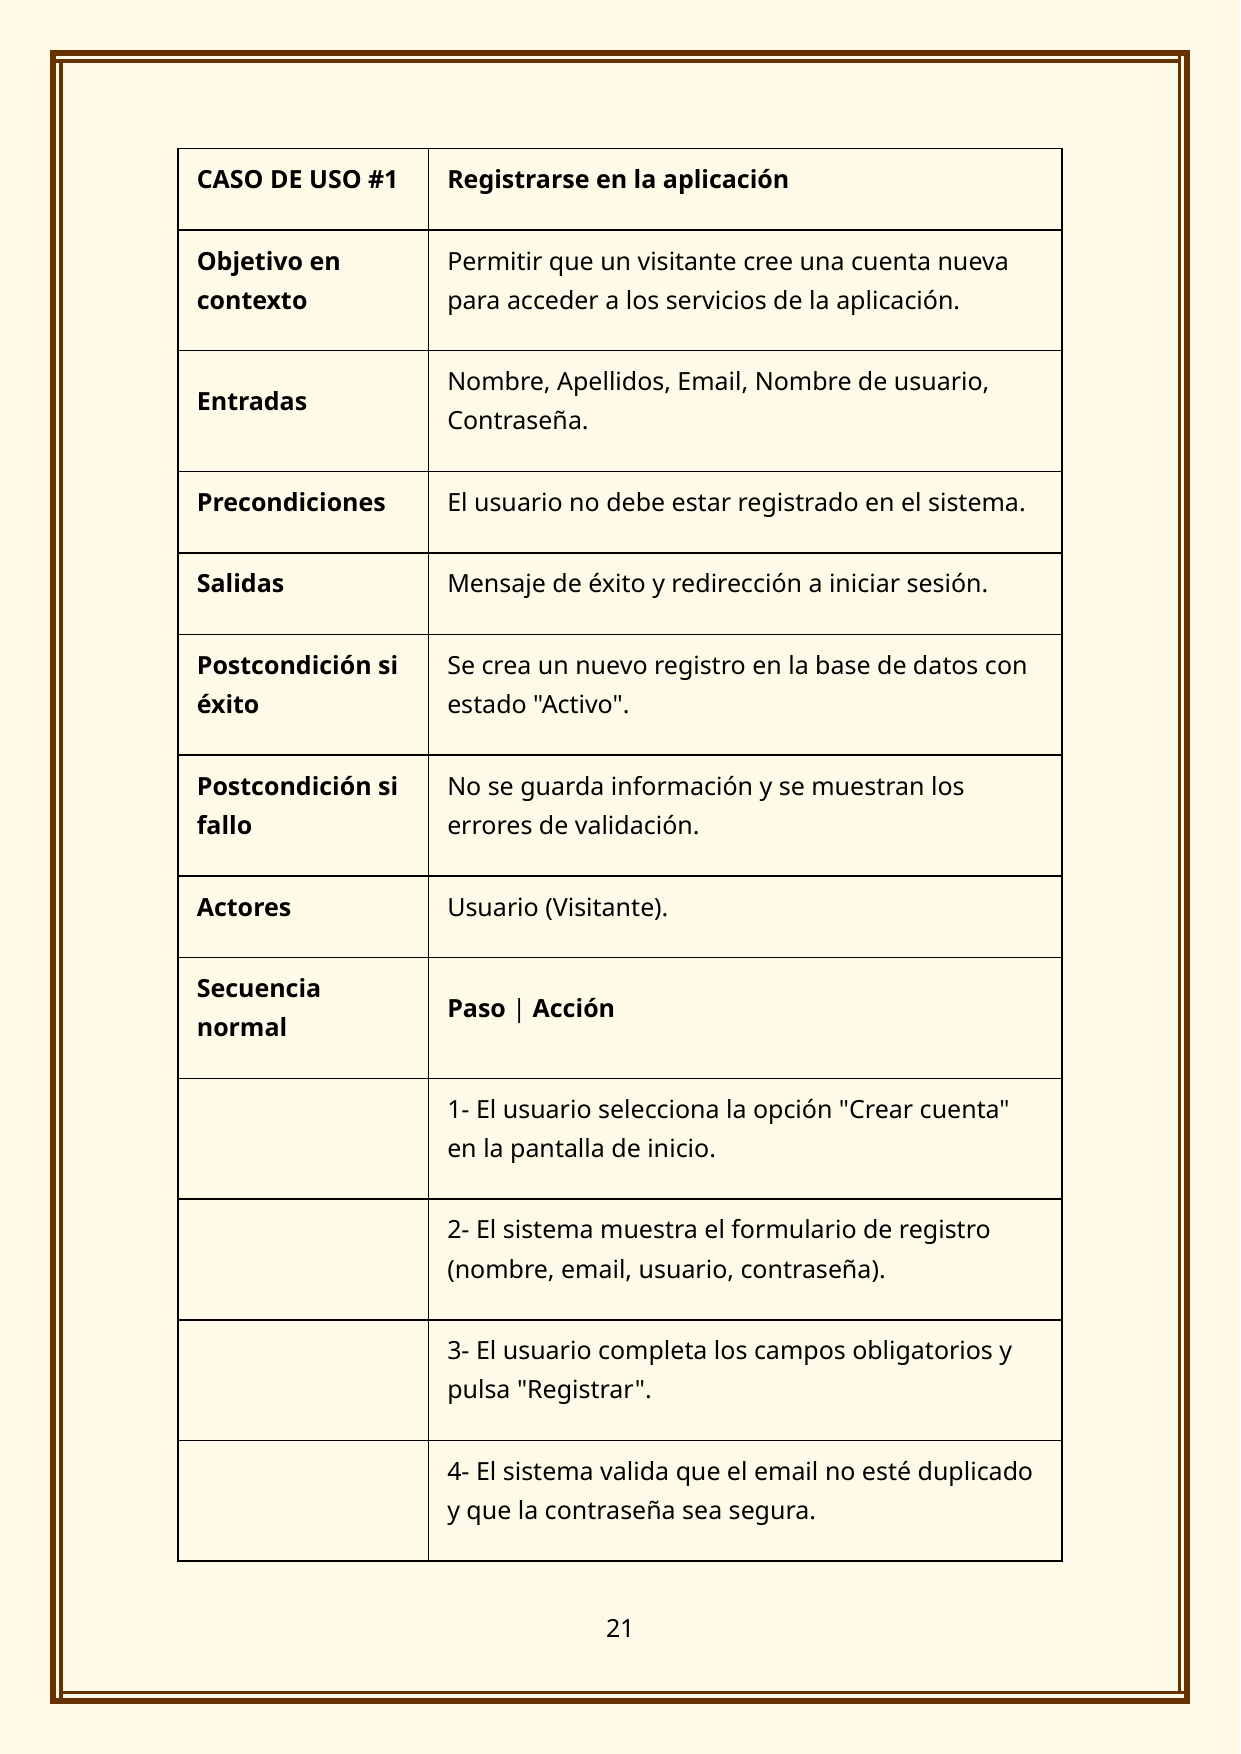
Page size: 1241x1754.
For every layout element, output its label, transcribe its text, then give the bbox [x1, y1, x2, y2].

table_cell Entradas [179, 351, 428, 471]
table_cell Salidas [179, 554, 428, 634]
table_cell 4- El sistema valida que el email no esté duplicado y que la contraseña sea segura. [429, 1441, 1061, 1560]
table_cell [179, 1079, 428, 1198]
table_cell Postcondición si fallo [179, 756, 428, 875]
table_cell Objetivo en contexto [179, 231, 428, 350]
table_cell [179, 1200, 428, 1319]
table_cell 1- El usuario selecciona la opción "Crear cuenta" en la pantalla de inicio. [429, 1079, 1061, 1198]
table_cell Mensaje de éxito y redirección a iniciar sesión. [429, 554, 1061, 634]
table_cell Paso | Acción [429, 958, 1061, 1077]
table_cell Nombre, Apellidos, Email, Nombre de usuario, Contraseña. [429, 351, 1061, 471]
table_cell Precondiciones [179, 472, 428, 552]
table_cell Postcondición si éxito [179, 635, 428, 754]
table_cell 2- El sistema muestra el formulario de registro (nombre, email, usuario, contraseña). [429, 1200, 1061, 1319]
table_cell El usuario no debe estar registrado en el sistema. [429, 472, 1061, 552]
table_cell Secuencia normal [179, 958, 428, 1077]
table_cell [179, 1441, 428, 1560]
table_header Registrarse en la aplicación [429, 149, 1061, 229]
table_cell Se crea un nuevo registro en la base de datos con estado "Activo". [429, 635, 1061, 754]
table_cell Actores [179, 877, 428, 957]
table_cell Usuario (Visitante). [429, 877, 1061, 957]
table_cell Permitir que un visitante cree una cuenta nueva para acceder a los servicios de la aplicación. [429, 231, 1061, 350]
table_header CASO DE USO #1 [179, 149, 428, 229]
table_cell [179, 1321, 428, 1439]
table_cell No se guarda información y se muestran los errores de validación. [429, 756, 1061, 875]
table_cell 3- El usuario completa los campos obligatorios y pulsa "Registrar". [429, 1321, 1061, 1439]
